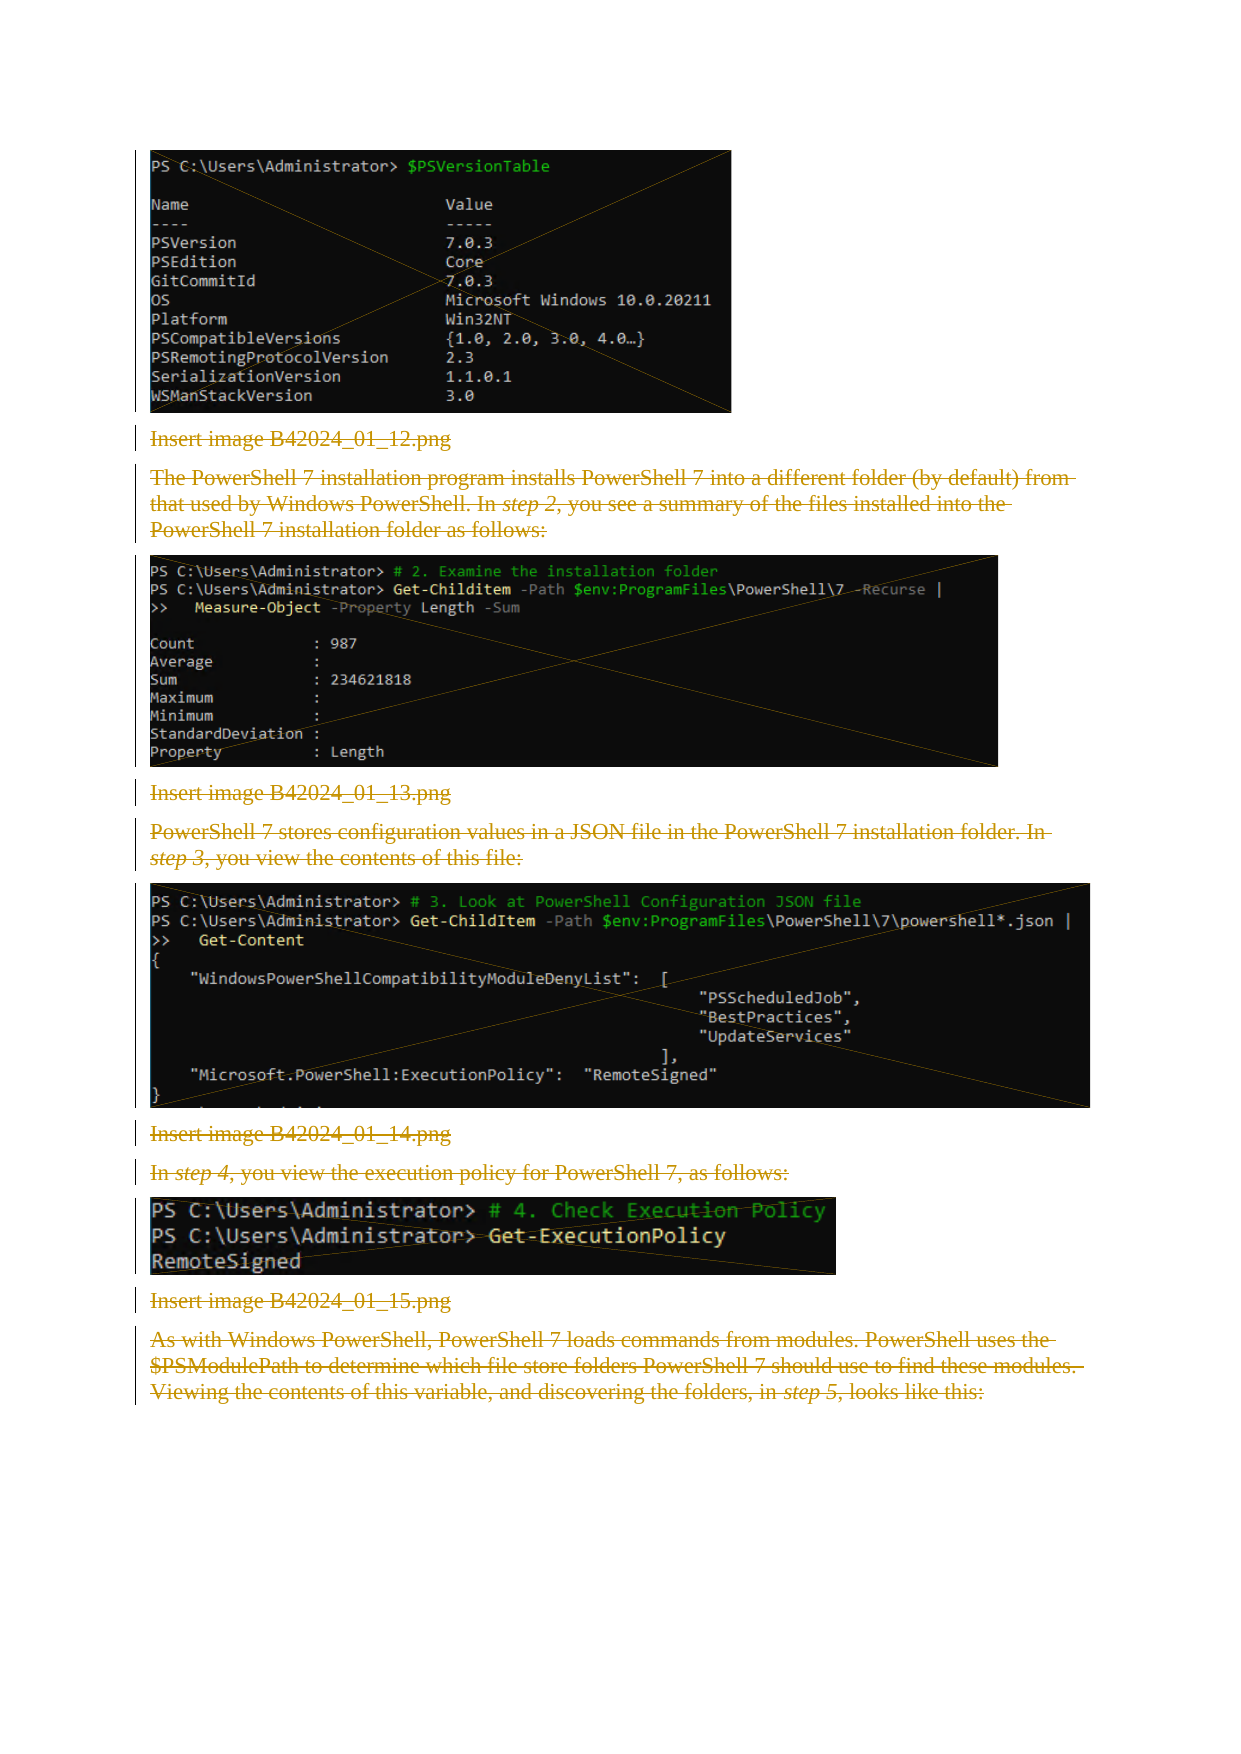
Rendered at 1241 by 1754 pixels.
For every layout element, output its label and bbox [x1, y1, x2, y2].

picture [155, 555, 994, 660]
picture [503, 1198, 836, 1273]
picture [153, 996, 1087, 1108]
picture [151, 282, 730, 413]
picture [153, 1237, 833, 1275]
picture [150, 1198, 483, 1273]
picture [150, 884, 616, 1107]
picture [624, 884, 1091, 1107]
picture [150, 556, 570, 766]
picture [153, 150, 728, 280]
picture [154, 662, 994, 767]
picture [578, 556, 999, 766]
picture [154, 1197, 832, 1235]
picture [154, 883, 1086, 995]
picture [150, 151, 438, 411]
picture [444, 151, 732, 411]
